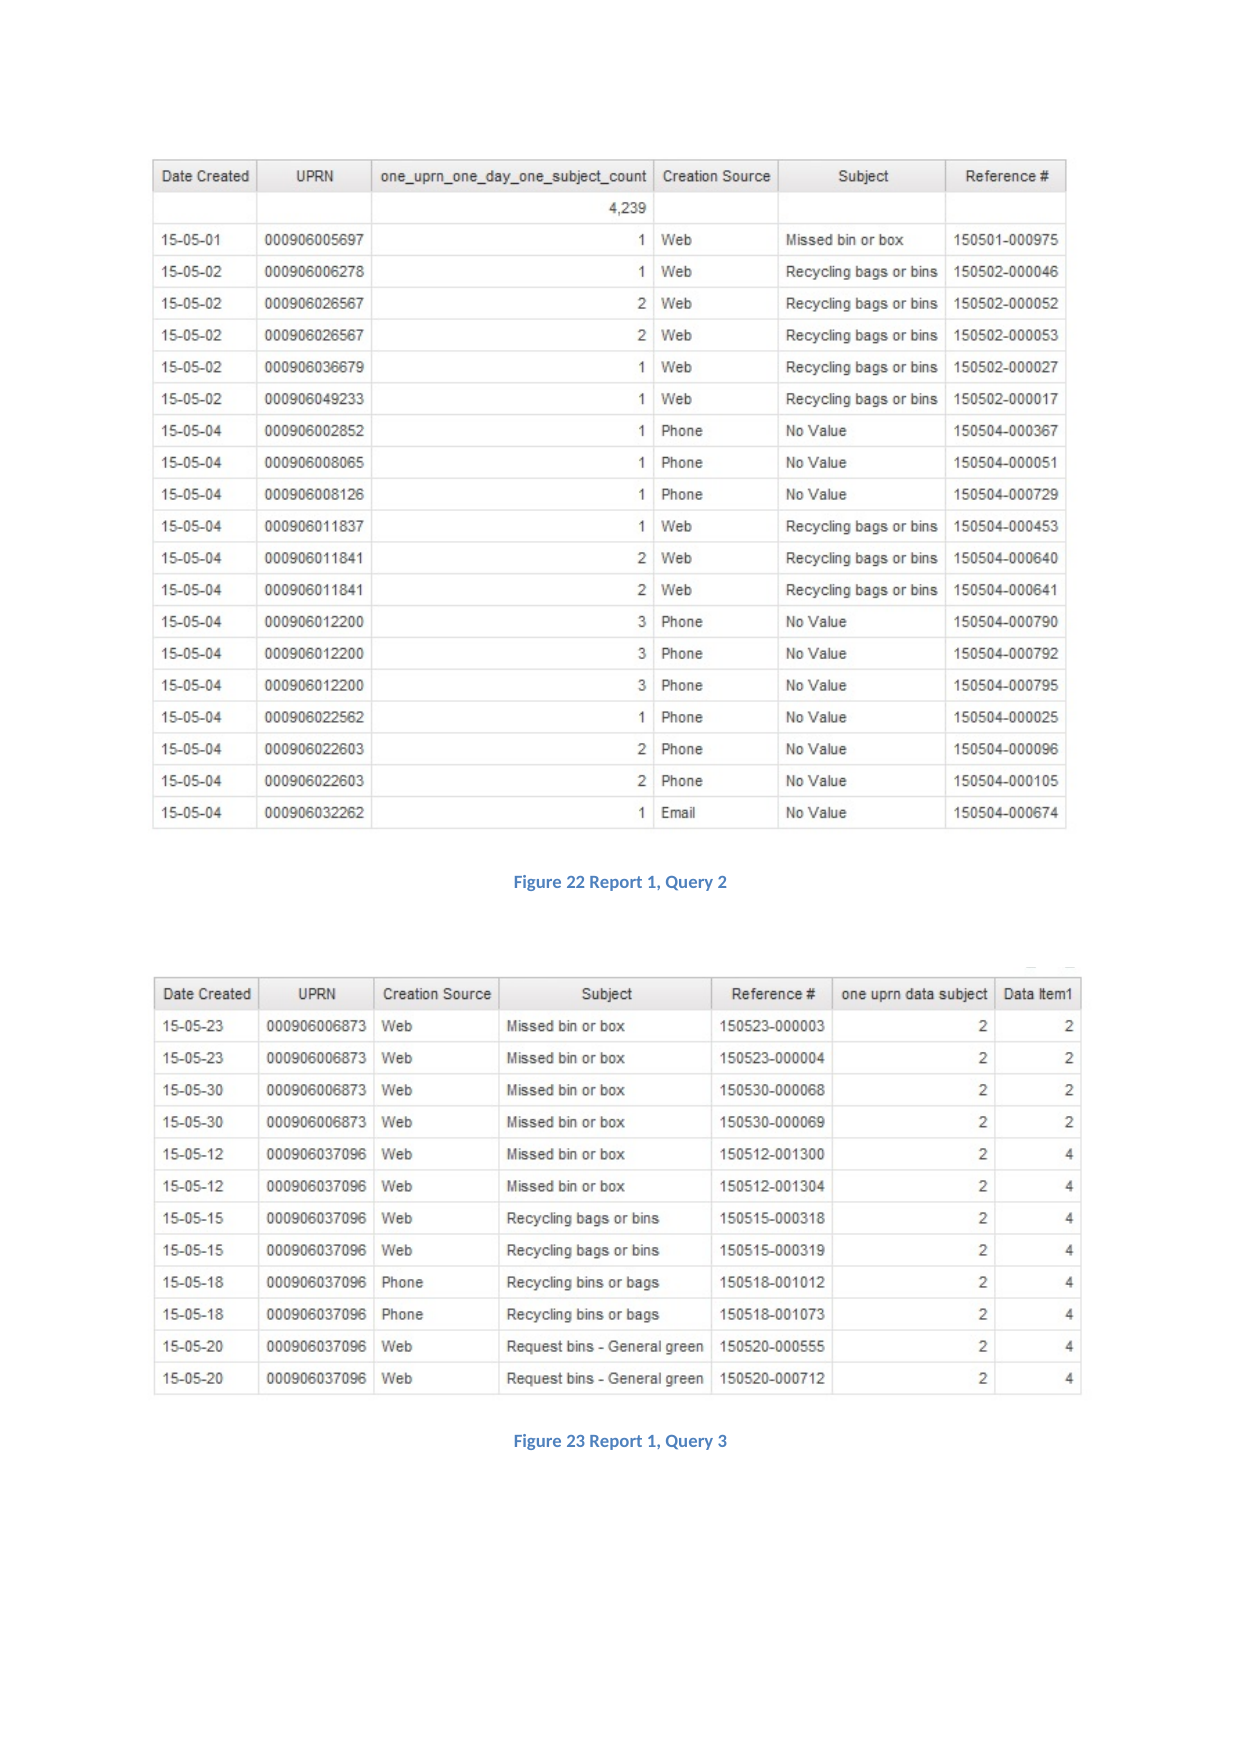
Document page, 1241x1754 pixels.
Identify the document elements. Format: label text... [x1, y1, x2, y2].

picture [147, 967, 1093, 1409]
picture [147, 147, 1093, 850]
